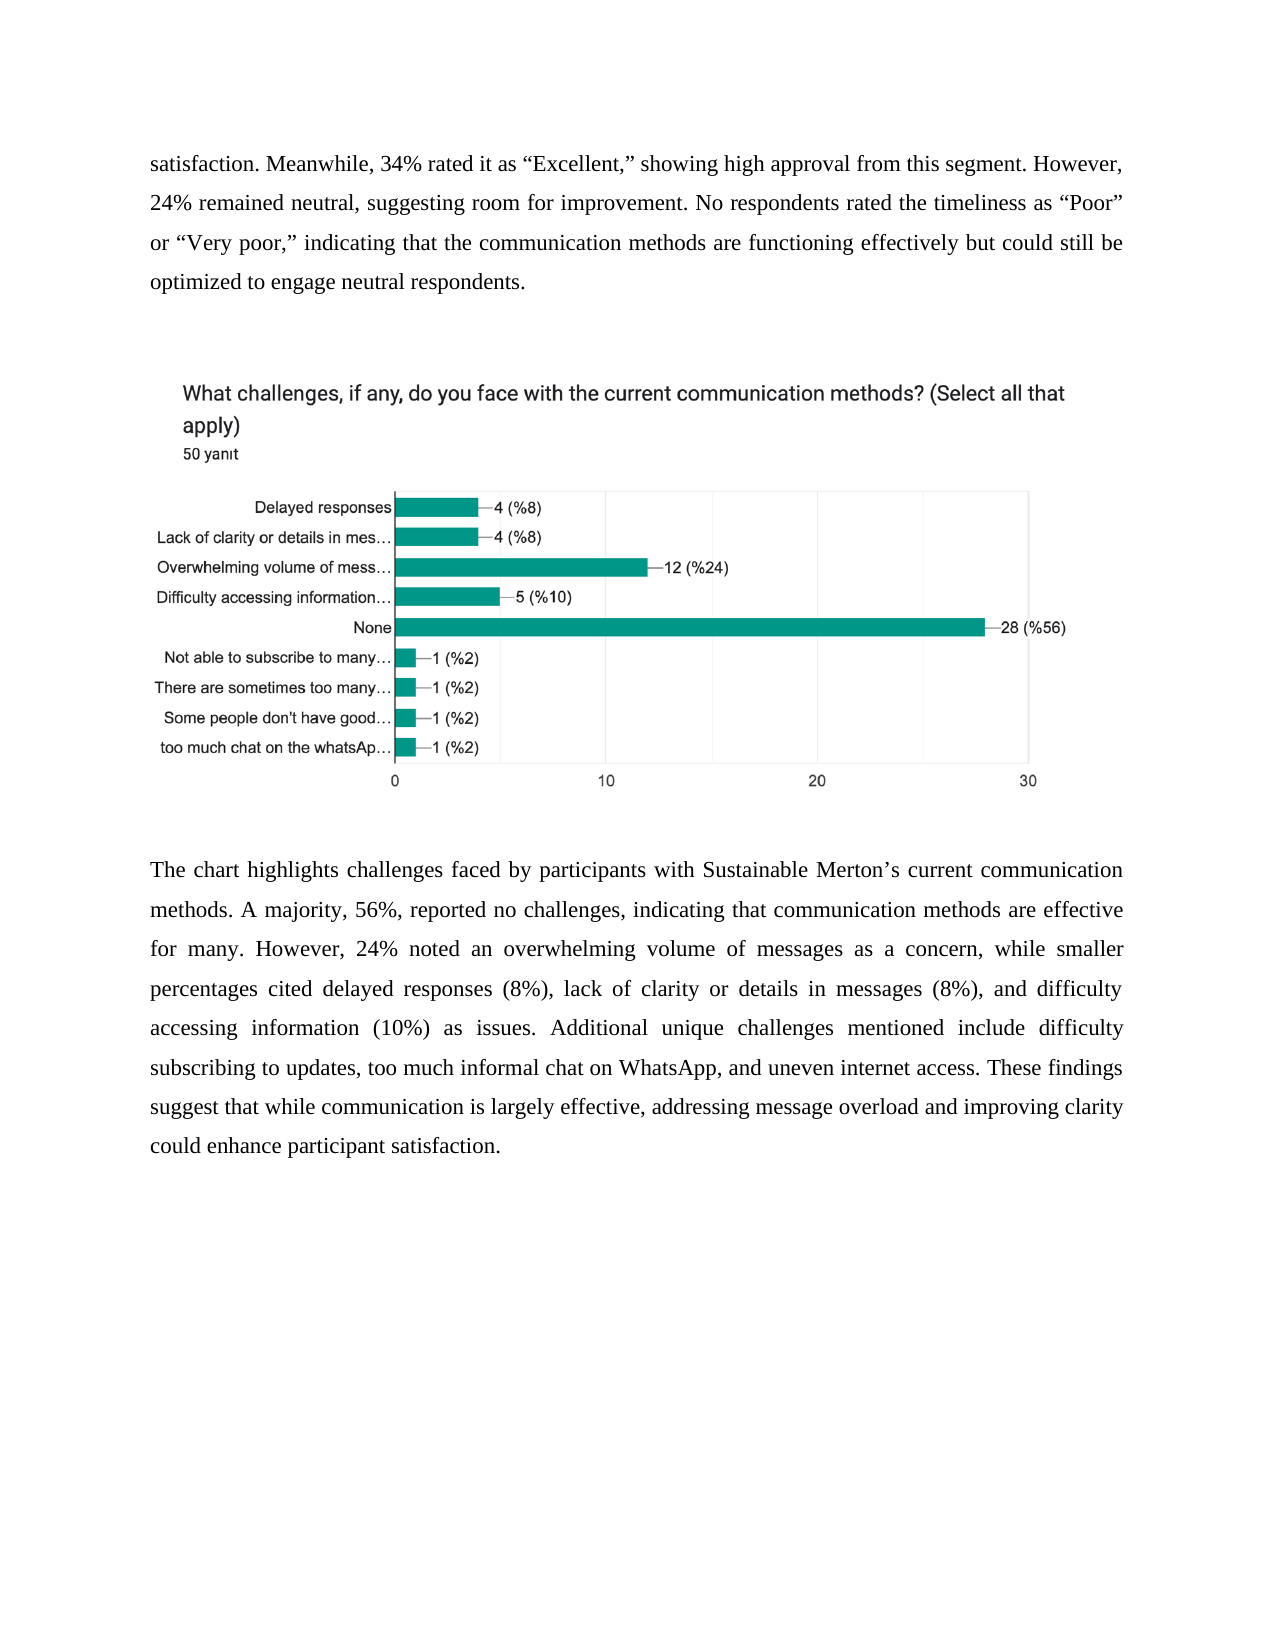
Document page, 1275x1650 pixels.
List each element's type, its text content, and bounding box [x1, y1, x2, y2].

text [150, 150, 1125, 295]
text The chart highlights challenges faced by participants with Sustainable Merton’s current communication methods. A majority, 56%, reported no challenges, indicating that communication methods are effective for many. However, 24% noted an overwhelming volume of messages as a concern, while smaller percentages cited delayed responses (8%), lack of clarity or details in messages (8%), and difficulty accessing information (10%) as issues. Additional unique challenges mentioned include difficulty subscribing to updates, too much informal chat on WhatsApp, and uneven internet access. These findings suggest that while communication is largely effective, addressing message overload and improving clarity could enhance participant satisfaction. [150, 856, 1125, 1159]
picture [150, 347, 1125, 843]
